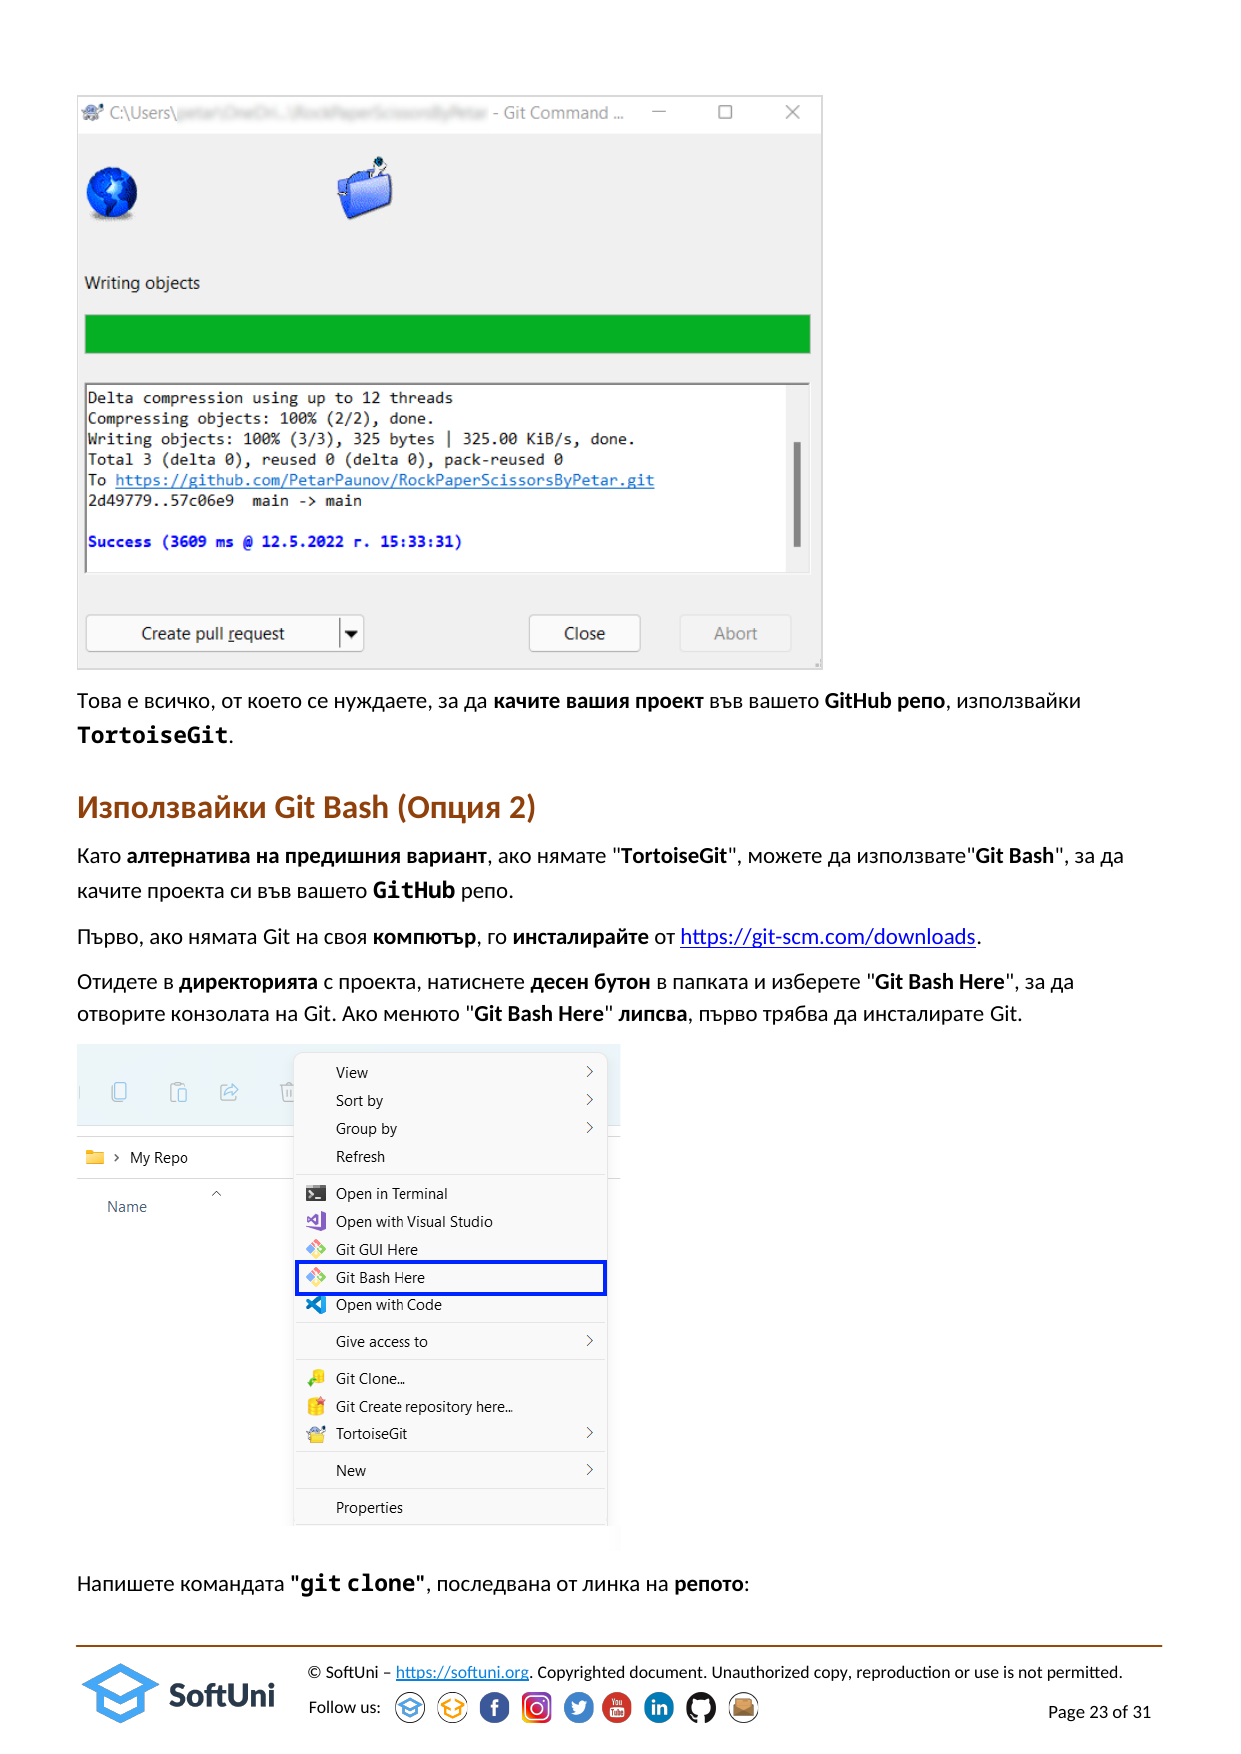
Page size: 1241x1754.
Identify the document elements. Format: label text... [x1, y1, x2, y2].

picture [665, 1714, 674, 1723]
picture [395, 1692, 425, 1723]
picture [564, 1692, 594, 1723]
picture [437, 1692, 468, 1723]
picture [644, 1714, 653, 1723]
text Отидете в директорията с проекта, натиснете десен бутон в папката и изберете "Git Bash Here", за да отворите конзолата на Git. Ако менюто "Git Bash Here" липсва, първо трябва да инсталирате Git. [77, 967, 1163, 1027]
picture [76, 1044, 621, 1551]
text Като алтернатива на предишния вариант, ако нямате "TortoiseGit", можете да използвате"Git Bash", за да качите проекта си във вашето GitHub репо. [77, 841, 1163, 905]
picture [728, 1692, 759, 1723]
picture [78, 97, 821, 668]
picture [75, 1658, 281, 1729]
text Това е всичко, от което се нуждаете, за да качите вашия проект във вашето GitHub репо, използвайки TortoiseGit. [77, 686, 1163, 750]
subtitle Използвайки Git Bash (Опция 2) [77, 786, 1163, 827]
picture [686, 1692, 716, 1723]
picture [479, 1692, 510, 1723]
picture [658, 1705, 667, 1714]
picture [602, 1692, 632, 1723]
picture [522, 1692, 552, 1723]
text Напишете командата "git clone", последвана от линка на репото: [77, 1567, 1163, 1598]
picture [665, 1692, 674, 1701]
picture [644, 1692, 653, 1701]
text Първо, ако нямата Git на своя компютър, го инсталирайте от https://git-scm.com/downloads. [77, 922, 1163, 951]
